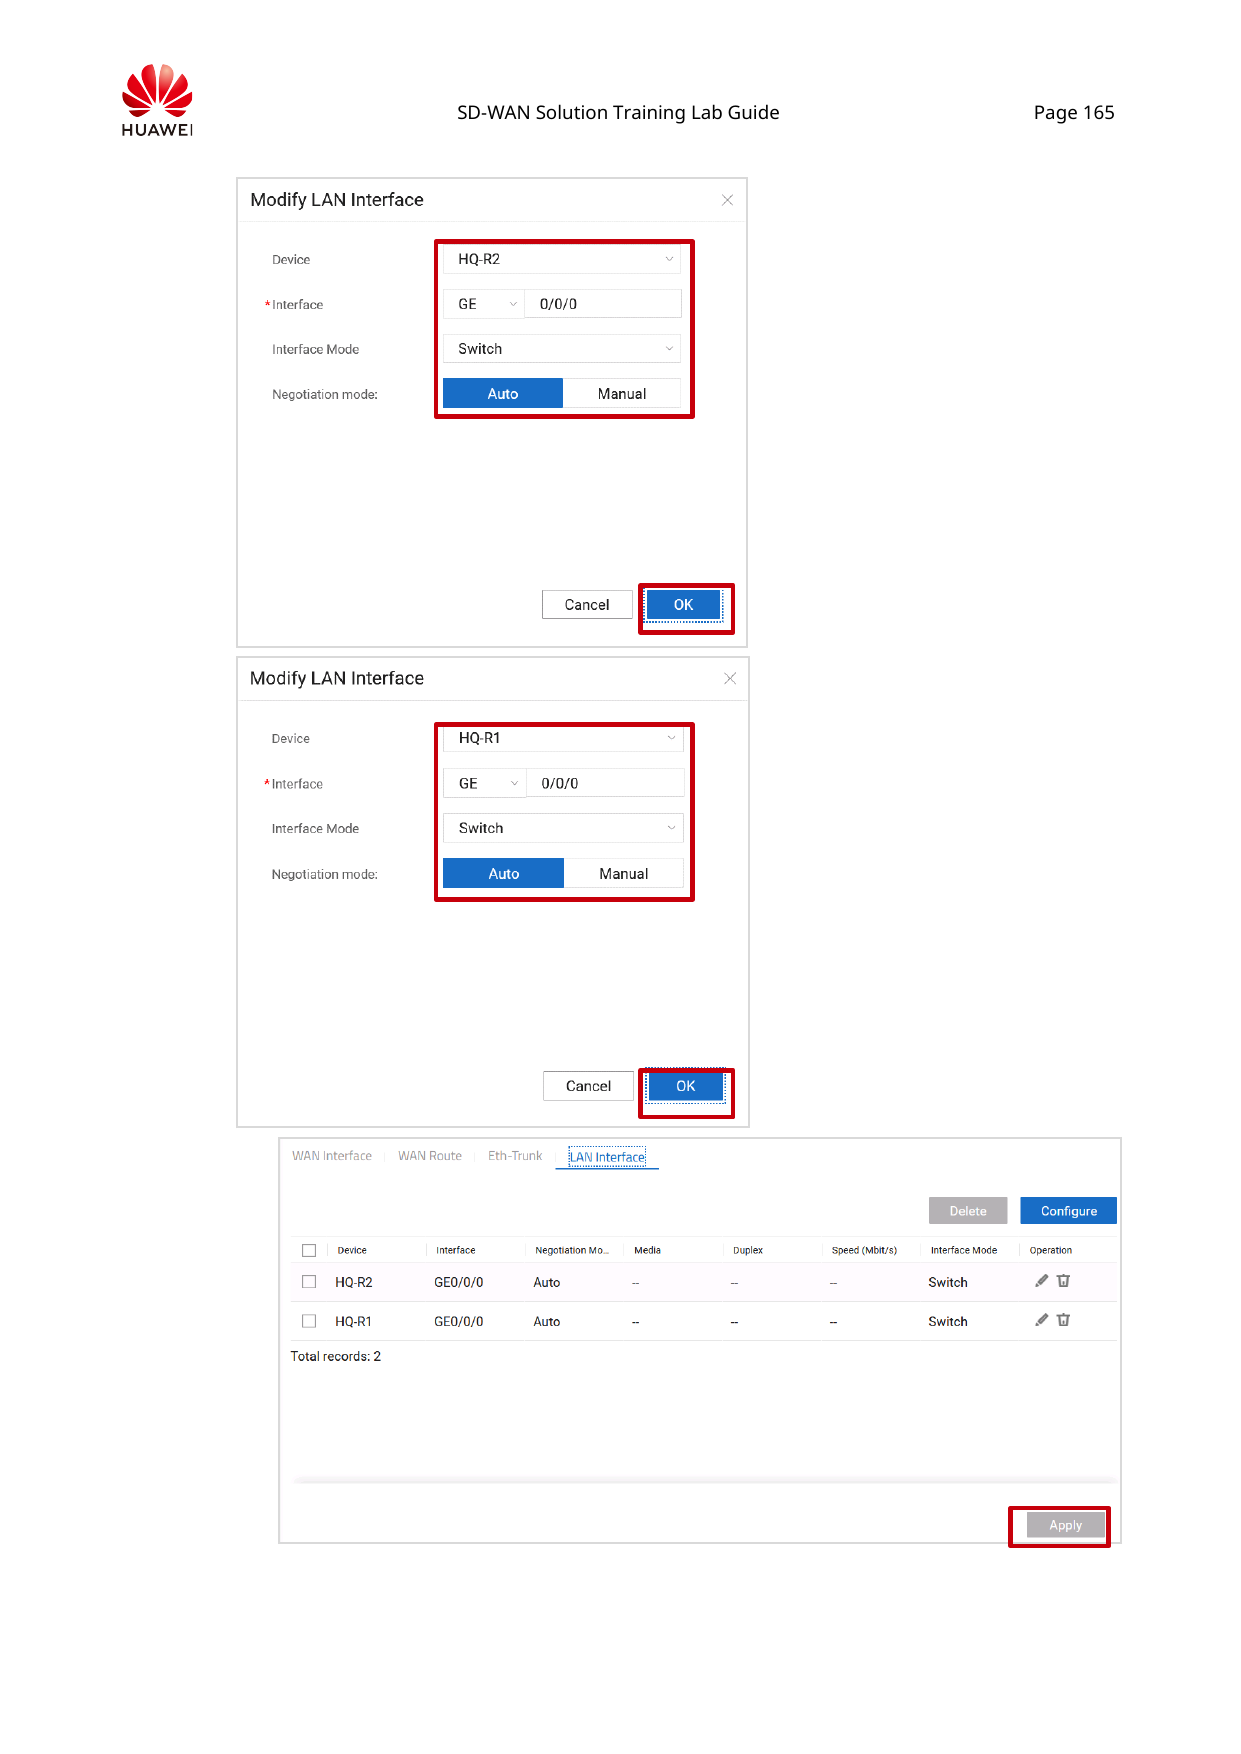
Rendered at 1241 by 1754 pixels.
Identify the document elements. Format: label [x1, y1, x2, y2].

picture [238, 179, 746, 646]
picture [280, 1139, 1120, 1542]
picture [1013, 1510, 1106, 1542]
picture [238, 658, 748, 1126]
picture [122, 64, 193, 136]
